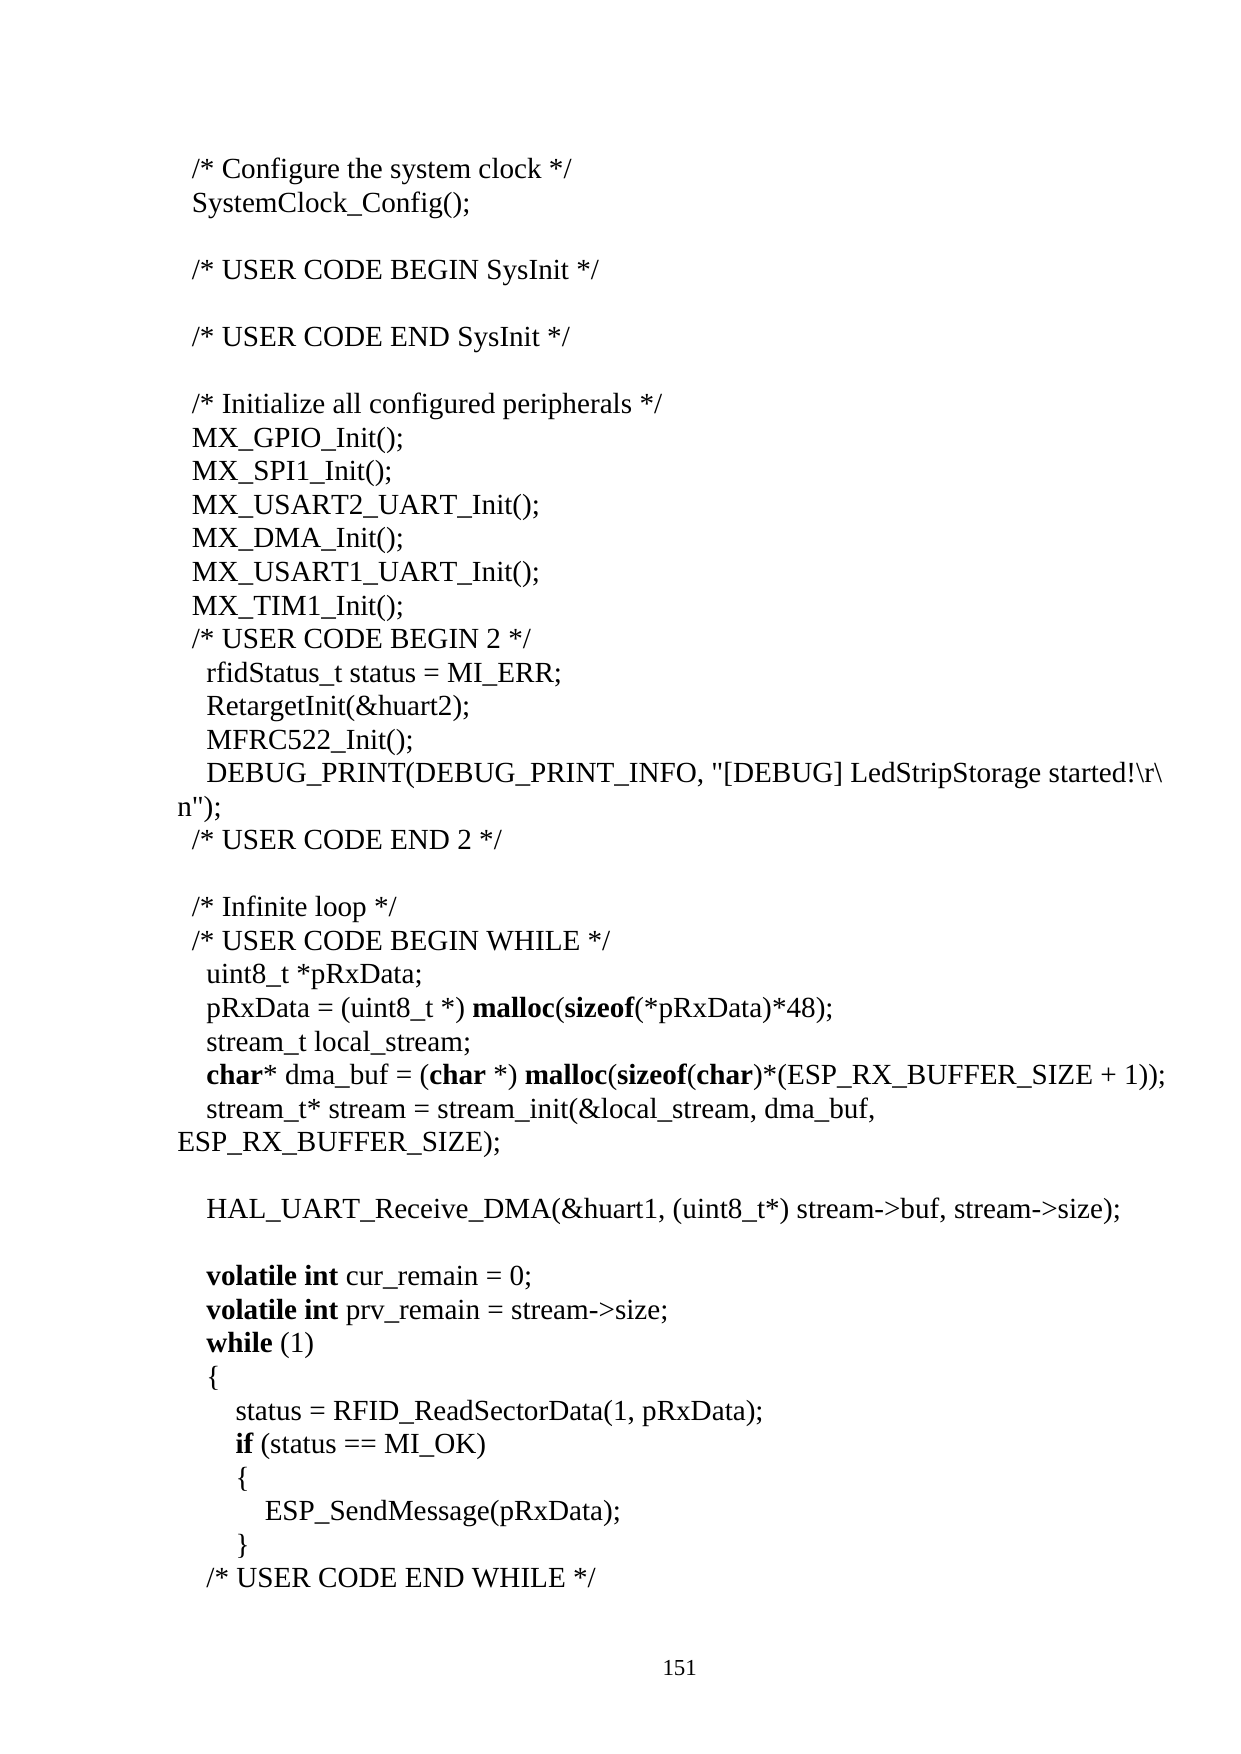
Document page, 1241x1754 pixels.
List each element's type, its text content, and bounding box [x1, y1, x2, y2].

text uint8_t *pRxData; [177, 957, 1182, 990]
text pRxData = (uint8_t *) malloc(sizeof(*pRxData)*48); [177, 990, 1182, 1024]
text volatile int prv_remain = stream->size; [177, 1292, 1182, 1326]
text SystemClock_Config(); [177, 185, 1182, 219]
text MX_USART2_UART_Init(); [177, 487, 1182, 521]
text DEBUG_PRINT(DEBUG_PRINT_INFO, "[DEBUG] LedStripStorage started!\r\n"); [177, 755, 1182, 822]
text /* Initialize all configured peripherals */ [177, 386, 1182, 420]
text /* USER CODE BEGIN WHILE */ [177, 923, 1182, 957]
text /* USER CODE BEGIN SysInit */ [177, 252, 1182, 286]
text } [177, 1527, 1182, 1560]
text MX_TIM1_Init(); [177, 588, 1182, 621]
text /* Infinite loop */ [177, 889, 1182, 923]
text ESP_SendMessage(pRxData); [177, 1493, 1182, 1527]
text MX_DMA_Init(); [177, 521, 1182, 554]
text if (status == MI_OK) [177, 1426, 1182, 1460]
text status = RFID_ReadSectorData(1, pRxData); [177, 1393, 1182, 1426]
text /* USER CODE BEGIN 2 */ [177, 621, 1182, 655]
text RetargetInit(&huart2); [177, 688, 1182, 722]
text MX_SPI1_Init(); [177, 453, 1182, 487]
text { [177, 1359, 1182, 1393]
text stream_t* stream = stream_init(&local_stream, dma_buf, ESP_RX_BUFFER_SIZE); [177, 1091, 1182, 1158]
text MX_USART1_UART_Init(); [177, 554, 1182, 588]
text volatile int cur_remain = 0; [177, 1258, 1182, 1292]
text /* Configure the system clock */ [177, 152, 1182, 185]
text char* dma_buf = (char *) malloc(sizeof(char)*(ESP_RX_BUFFER_SIZE + 1)); [177, 1057, 1182, 1091]
text MFRC522_Init(); [177, 722, 1182, 755]
text HAL_UART_Receive_DMA(&huart1, (uint8_t*) stream->buf, stream->size); [177, 1191, 1182, 1225]
text /* USER CODE END WHILE */ [177, 1560, 1182, 1594]
text stream_t local_stream; [177, 1024, 1182, 1057]
text MX_GPIO_Init(); [177, 420, 1182, 453]
text rfidStatus_t status = MI_ERR; [177, 655, 1182, 688]
text while (1) [177, 1326, 1182, 1359]
text /* USER CODE END SysInit */ [177, 319, 1182, 353]
text /* USER CODE END 2 */ [177, 822, 1182, 856]
text { [177, 1460, 1182, 1493]
